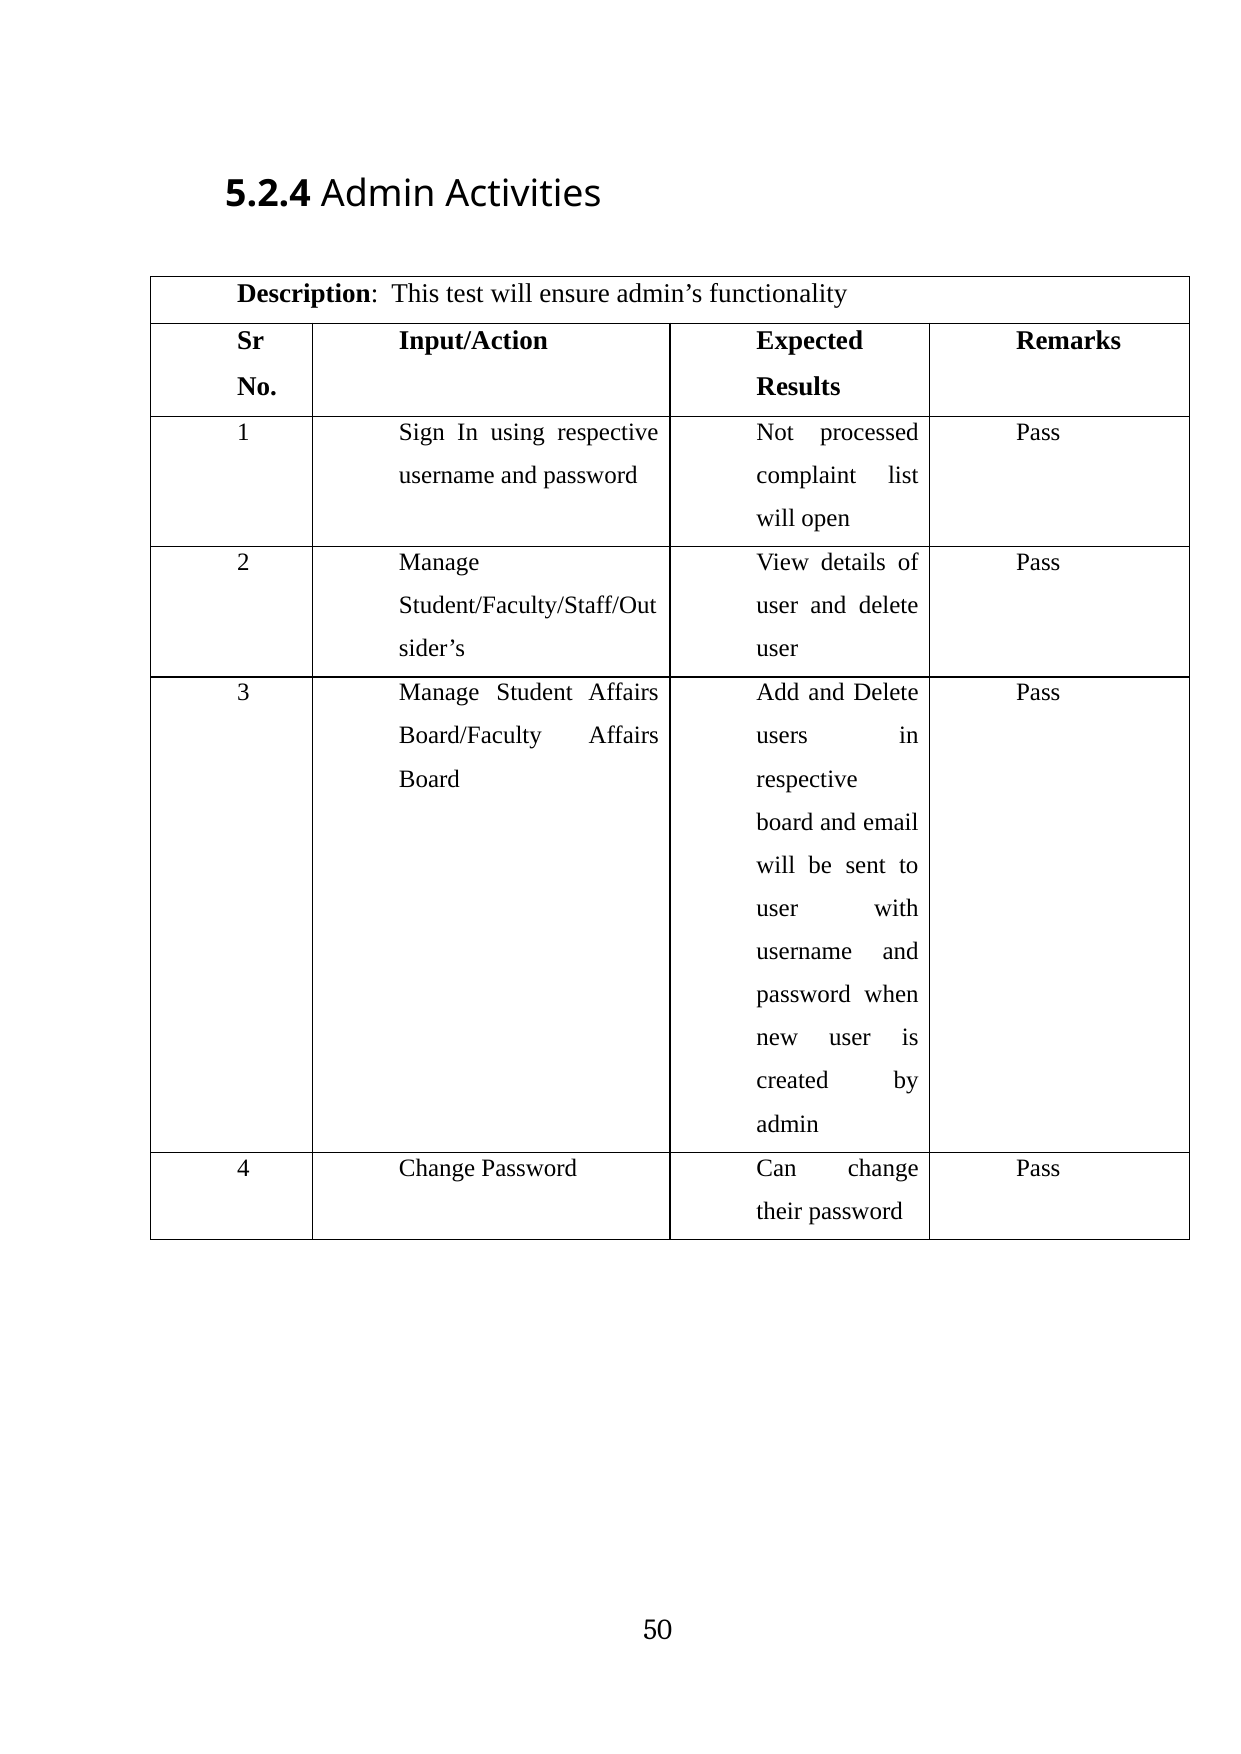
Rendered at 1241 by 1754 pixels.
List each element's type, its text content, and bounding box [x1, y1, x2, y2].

table_cell Sr No. [151, 324, 312, 416]
table_cell Pass [930, 1153, 1189, 1239]
table_cell Pass [930, 547, 1189, 676]
table_cell 1 [151, 417, 312, 546]
table_cell Expected Results [671, 324, 929, 416]
table_cell Sign In using respective username and password [313, 417, 669, 546]
table_cell 3 [151, 678, 312, 1152]
table_cell 4 [151, 1153, 312, 1239]
table_cell 2 [151, 547, 312, 676]
table_cell View details of user and delete user [671, 547, 929, 676]
table_cell Input/Action [313, 324, 669, 416]
table_cell Remarks [930, 324, 1189, 416]
table_cell Change Password [313, 1153, 669, 1239]
table_cell Pass [930, 417, 1189, 546]
table_cell Can change their password [671, 1153, 929, 1239]
subtitle 5.2.4 Admin Activities [225, 167, 1090, 218]
table_cell Manage Student/Faculty/Staff/Outsider’s [313, 547, 669, 676]
table_cell Manage Student Affairs Board/Faculty Affairs Board [313, 678, 669, 1152]
table_cell Add and Delete users in respective board and email will be sent to user with username and password when new user is created by admin [671, 678, 929, 1152]
table_header Description: This test will ensure admin’s functionality [151, 277, 1189, 323]
table_cell Pass [930, 678, 1189, 1152]
table_cell Not processed complaint list will open [671, 417, 929, 546]
